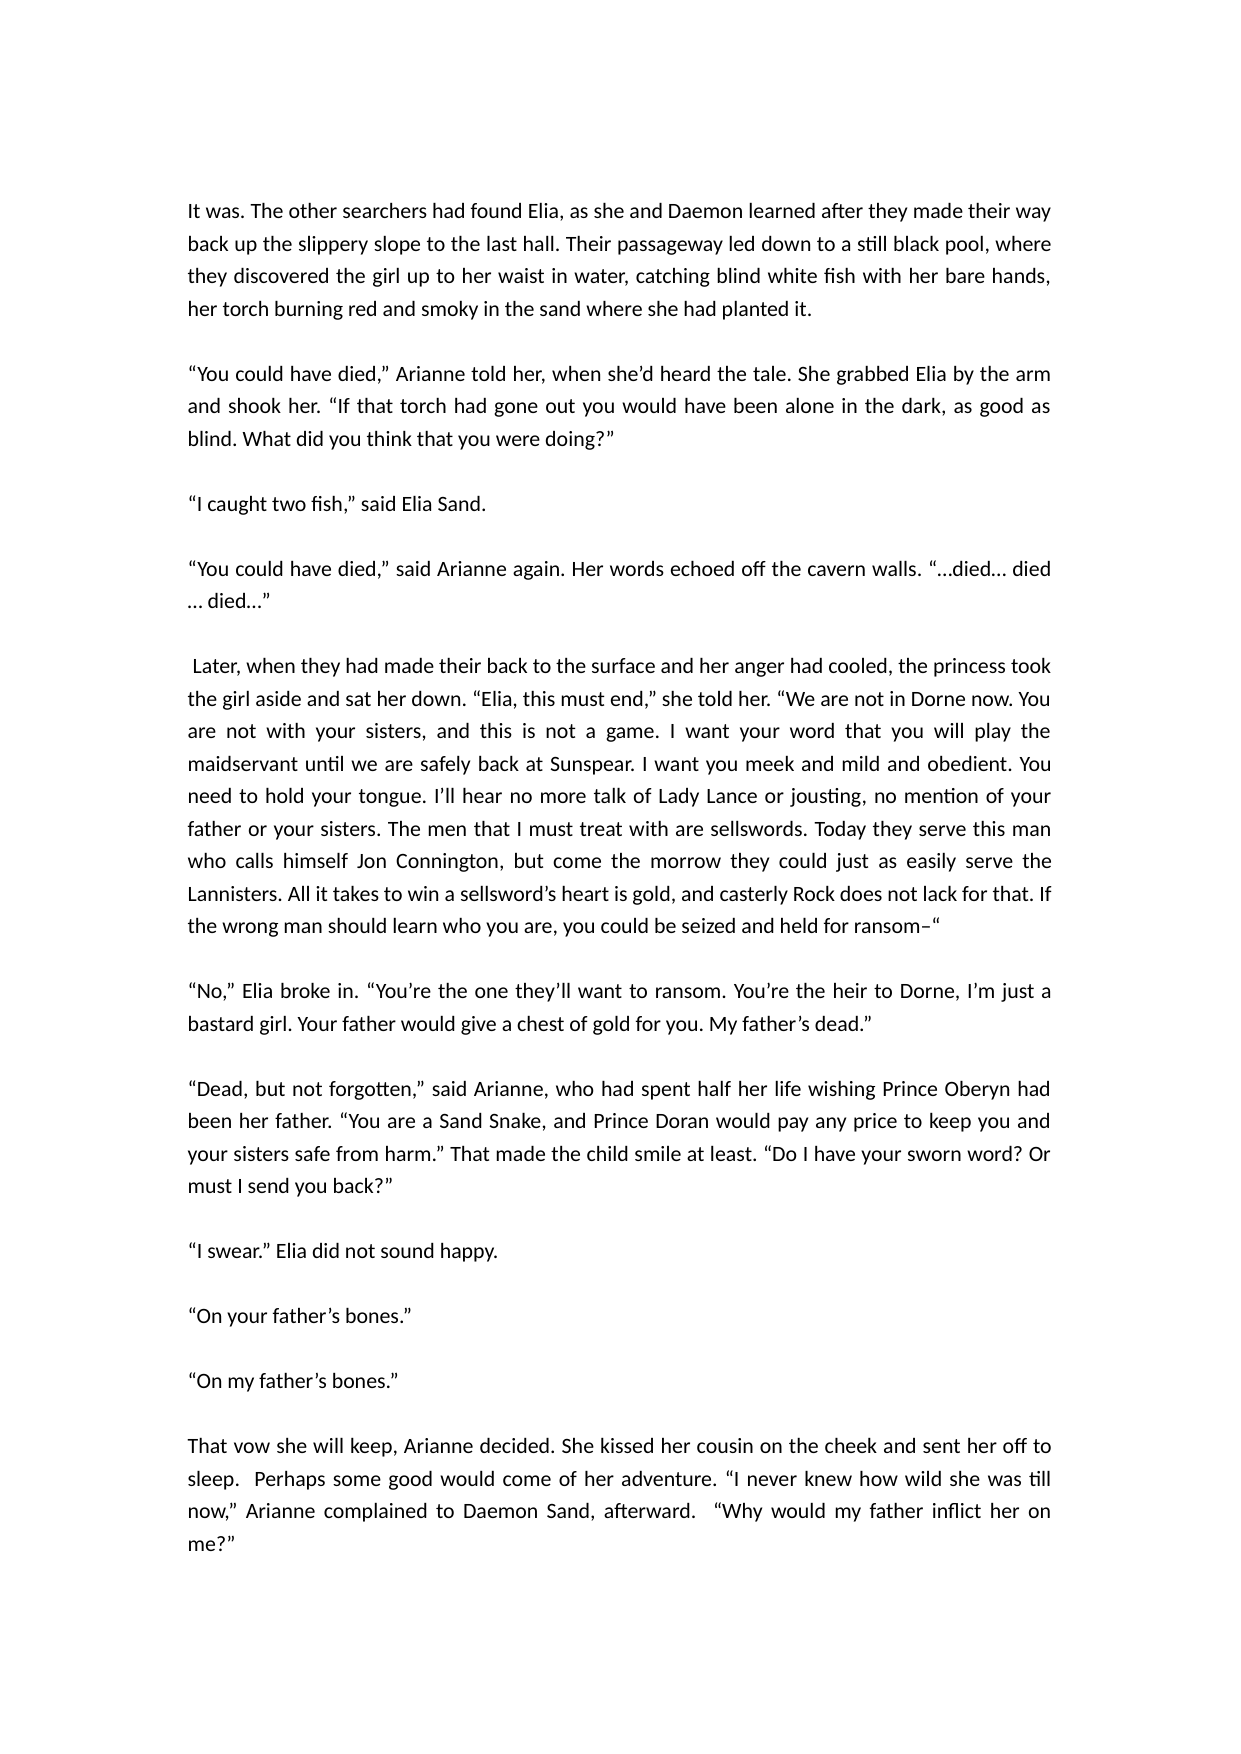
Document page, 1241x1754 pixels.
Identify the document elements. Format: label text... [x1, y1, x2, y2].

text “You could have died,” said Arianne again. Her words echoed off the cavern walls. “…died… died … died…” [187, 552, 1053, 617]
text Later, when they had made their back to the surface and her anger had cooled, the princess took the girl aside and sat her down. “Elia, this must end,” she told her. “We are not in Dorne now. You are not with your sisters, and this is not a game. I want your word that you will play the maidservant until we are safely back at Sunspear. I want you meek and mild and obedient. You need to hold your tongue. I’ll hear no more talk of Lady Lance or jousting, no mention of your father or your sisters. The men that I must treat with are sellswords. Today they serve this man who calls himself Jon Connington, but come the morrow they could just as easily serve the Lannisters. All it takes to win a sellsword’s heart is gold, and casterly Rock does not lack for that. If the wrong man should learn who you are, you could be seized and held for ransom–“ [187, 649, 1053, 942]
text “You could have died,” Arianne told her, when she’d heard the tale. She grabbed Elia by the arm and shook her. “If that torch had gone out you would have been alone in the dark, as good as blind. What did you think that you were doing?” [187, 357, 1053, 454]
text “No,” Elia broke in. “You’re the one they’ll want to ransom. You’re the heir to Dorne, I’m just a bastard girl. Your father would give a chest of gold for you. My father’s dead.” [187, 974, 1053, 1039]
text “On your father’s bones.” [187, 1299, 1053, 1332]
text “I swear.” Elia did not sound happy. [187, 1234, 1053, 1267]
text “On my father’s bones.” [187, 1364, 1053, 1397]
text It was. The other searchers had found Elia, as she and Daemon learned after they made their way back up the slippery slope to the last hall. Their passageway led down to a still black pool, where they discovered the girl up to her waist in water, catching blind white fish with her bare hands, her torch burning red and smoky in the sand where she had planted it. [187, 194, 1053, 324]
text “Dead, but not forgotten,” said Arianne, who had spent half her life wishing Prince Oberyn had been her father. “You are a Sand Snake, and Prince Doran would pay any price to keep you and your sisters safe from harm.” That made the child smile at least. “Do I have your sworn word? Or must I send you back?” [187, 1072, 1053, 1202]
text That vow she will keep, Arianne decided. She kissed her cousin on the cheek and sent her off to sleep. Perhaps some good would come of her adventure. “I never knew how wild she was till now,” Arianne complained to Daemon Sand, afterward. “Why would my father inflict her on me?” [187, 1429, 1053, 1559]
text “I caught two fish,” said Elia Sand. [187, 487, 1053, 519]
